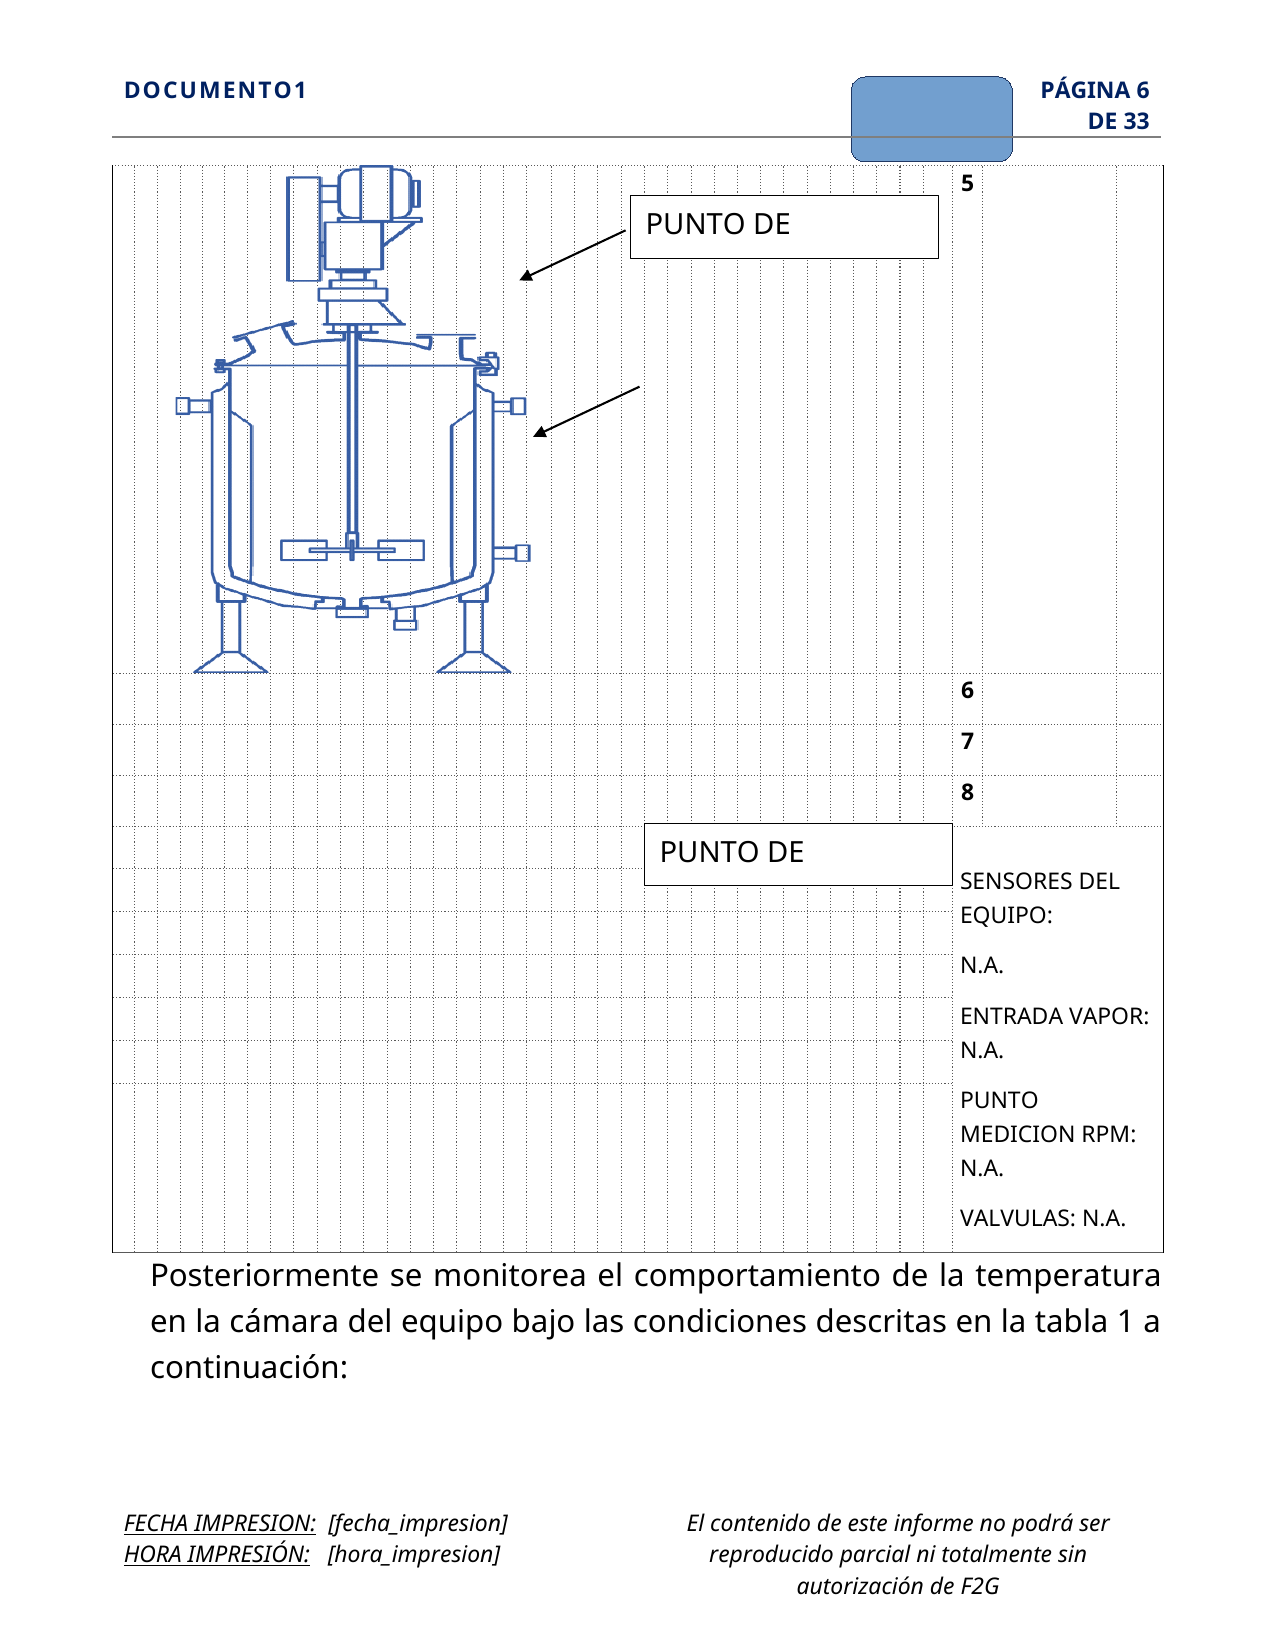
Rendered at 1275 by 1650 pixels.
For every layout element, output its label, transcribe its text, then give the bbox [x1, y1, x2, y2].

table_cell [621, 997, 644, 1039]
table_cell [364, 775, 387, 826]
table_cell [644, 911, 668, 954]
table_cell [457, 868, 480, 911]
table_cell [203, 868, 224, 911]
table_cell [551, 775, 574, 826]
table_cell [224, 673, 247, 724]
table_cell [923, 1083, 952, 1252]
table_cell [668, 911, 691, 954]
table_cell [434, 1083, 457, 1252]
table_cell [668, 997, 691, 1039]
table_cell [621, 954, 644, 997]
table_cell [598, 1083, 621, 1252]
table_cell [410, 954, 433, 997]
table_cell [503, 954, 527, 997]
table_cell [621, 775, 644, 826]
table_cell [113, 954, 134, 997]
table_cell [900, 775, 923, 823]
table_cell [113, 997, 134, 1039]
table_cell [271, 868, 294, 911]
table_cell [900, 886, 923, 911]
table_cell [738, 911, 761, 954]
table_cell [271, 1040, 294, 1082]
table_cell [364, 724, 387, 775]
table_cell [317, 724, 340, 775]
table_cell [575, 673, 598, 724]
table_cell [854, 775, 877, 823]
table_cell [714, 673, 738, 724]
table_cell [503, 868, 527, 911]
table_cell [410, 724, 433, 775]
table_cell [784, 1083, 807, 1252]
table_cell [784, 886, 807, 911]
table_cell [738, 724, 761, 775]
table_cell [387, 724, 410, 775]
table_cell [644, 1083, 668, 1252]
table_cell [877, 997, 900, 1039]
table_cell [480, 826, 503, 868]
table_cell [668, 1040, 691, 1082]
table_cell [247, 997, 271, 1039]
table_cell [738, 673, 761, 724]
table_cell [551, 911, 574, 954]
table_cell [900, 165, 923, 195]
table_cell 7 [953, 724, 982, 775]
table_cell [340, 724, 364, 775]
table_cell [434, 954, 457, 997]
table_cell [340, 868, 364, 911]
table_cell [134, 997, 157, 1039]
table_cell 8 [953, 775, 982, 826]
table_cell [575, 997, 598, 1039]
table_cell [691, 673, 714, 724]
table_cell [784, 911, 807, 954]
table_cell [434, 724, 457, 775]
table_cell [457, 1083, 480, 1252]
table_cell [1117, 165, 1163, 673]
table_cell [294, 868, 317, 911]
table_cell [551, 257, 574, 426]
table_cell [738, 954, 761, 997]
table_cell [203, 954, 224, 997]
table_cell [271, 911, 294, 954]
table_cell [181, 1083, 202, 1252]
table_cell [247, 868, 271, 911]
table_cell [134, 775, 157, 826]
table_cell [714, 259, 738, 673]
table_cell [807, 1083, 830, 1252]
table_cell [923, 911, 952, 954]
table_cell [503, 911, 527, 954]
table_cell [668, 954, 691, 997]
table_cell [224, 826, 247, 868]
table_cell [877, 259, 900, 673]
table_cell [982, 775, 1117, 826]
table_cell [575, 724, 598, 775]
table_cell [923, 673, 952, 724]
table_cell [761, 165, 784, 195]
table_cell [294, 997, 317, 1039]
table_cell [317, 868, 340, 911]
table_cell [224, 1040, 247, 1082]
table_cell [364, 1083, 387, 1252]
table_cell [503, 673, 527, 724]
table_cell [480, 911, 503, 954]
table_cell [621, 826, 644, 868]
table_cell [784, 673, 807, 724]
table_cell [317, 954, 340, 997]
table_cell [340, 954, 364, 997]
table_cell [691, 911, 714, 954]
table_cell [877, 724, 900, 775]
table_cell 5 [953, 165, 982, 673]
table_cell [784, 775, 807, 823]
table_cell [181, 673, 202, 724]
table_cell [691, 775, 714, 823]
table_cell [691, 886, 714, 911]
table_cell [134, 1083, 157, 1252]
table_cell [271, 775, 294, 826]
table_cell [527, 997, 551, 1039]
table_cell [387, 868, 410, 911]
table_cell [761, 673, 784, 724]
table_cell [830, 1040, 853, 1082]
table_cell [714, 165, 738, 195]
table_cell [598, 911, 621, 954]
table_cell [457, 911, 480, 954]
table_cell [738, 1083, 761, 1252]
table_cell [877, 911, 900, 954]
table_cell [644, 775, 668, 823]
table_cell [364, 1040, 387, 1082]
table_cell [113, 775, 134, 826]
table_cell [503, 1083, 527, 1252]
table_cell [854, 673, 877, 724]
table_cell [668, 673, 691, 724]
table_cell [691, 997, 714, 1039]
table_cell [668, 259, 691, 673]
table_cell [900, 997, 923, 1039]
table_cell [621, 165, 644, 673]
table_cell [224, 1083, 247, 1252]
table_cell [247, 775, 271, 826]
table_cell [551, 420, 574, 673]
table_cell [644, 997, 668, 1039]
table_cell [691, 1040, 714, 1082]
table_cell [807, 259, 830, 673]
table_cell [807, 886, 830, 911]
table_cell [598, 1040, 621, 1082]
table_cell [982, 165, 1117, 673]
table_cell [387, 775, 410, 826]
table_cell [761, 954, 784, 997]
table_cell [738, 886, 761, 911]
table_cell [691, 954, 714, 997]
table_cell [923, 724, 952, 775]
text Posteriormente se monitorea el comportamiento de la temperatura en la cámara del equipo bajo las condiciones descritas en la tabla 1 a continuación: [150, 1253, 1163, 1387]
table_cell [113, 868, 134, 911]
table_cell [900, 259, 923, 673]
table_cell [854, 259, 877, 673]
table_cell [457, 826, 480, 868]
table_cell [181, 775, 202, 826]
table_cell [410, 826, 433, 868]
table_cell [598, 235, 621, 404]
table_cell [668, 724, 691, 775]
table_cell [830, 673, 853, 724]
table_cell [598, 673, 621, 724]
table_cell [527, 673, 551, 724]
table_cell [575, 775, 598, 826]
table_cell [877, 954, 900, 997]
table_cell [247, 1040, 271, 1082]
table_cell [181, 954, 202, 997]
table_cell [923, 886, 952, 911]
table_cell [503, 775, 527, 826]
table_cell [575, 1040, 598, 1082]
table_cell [644, 886, 668, 911]
table_cell [317, 1083, 340, 1252]
table_cell [830, 911, 853, 954]
table_cell [271, 673, 294, 724]
table_cell [877, 165, 900, 195]
table_cell [854, 954, 877, 997]
table_cell [457, 673, 480, 724]
table_cell [480, 1083, 503, 1252]
table_cell [271, 826, 294, 868]
table_cell [854, 997, 877, 1039]
table_cell [644, 724, 668, 775]
table_cell [224, 954, 247, 997]
table_cell [434, 775, 457, 826]
table_cell [340, 1083, 364, 1252]
table_cell [691, 724, 714, 775]
table_cell [761, 911, 784, 954]
table_cell [830, 724, 853, 775]
table_cell [181, 997, 202, 1039]
table_cell [158, 954, 181, 997]
table_cell [503, 997, 527, 1039]
table_cell [551, 673, 574, 724]
table_cell [761, 1040, 784, 1082]
table_cell [113, 1040, 134, 1082]
table_cell [1117, 673, 1163, 724]
table_cell [644, 259, 668, 673]
table_cell [761, 1083, 784, 1252]
table_cell [923, 165, 952, 673]
table_cell [317, 775, 340, 826]
table_cell [410, 868, 433, 911]
table_cell [410, 911, 433, 954]
table_cell [531, 165, 551, 273]
table_cell [621, 673, 644, 724]
table_cell [1117, 775, 1163, 826]
table_cell [621, 911, 644, 954]
table_cell [203, 1040, 224, 1082]
table_cell [1117, 724, 1163, 775]
table_cell [317, 826, 340, 868]
table_cell [158, 165, 175, 673]
table_cell [158, 775, 181, 826]
table_cell [340, 997, 364, 1039]
table_cell [410, 1040, 433, 1082]
table_cell [877, 1083, 900, 1252]
table_cell [113, 165, 134, 673]
table_cell [158, 724, 181, 775]
table_cell [480, 954, 503, 997]
table_cell [900, 1040, 923, 1082]
table_cell [551, 868, 574, 911]
table_cell [434, 868, 457, 911]
table_cell [761, 775, 784, 823]
table_cell [668, 886, 691, 911]
table_cell [203, 775, 224, 826]
table_cell [527, 911, 551, 954]
table_cell [364, 868, 387, 911]
table_cell [158, 868, 181, 911]
table_cell [224, 911, 247, 954]
table_cell [457, 954, 480, 997]
table_cell [668, 1083, 691, 1252]
table_cell [830, 954, 853, 997]
table_cell [714, 954, 738, 997]
table_cell [294, 673, 317, 724]
table_cell [134, 868, 157, 911]
table_cell [113, 673, 134, 724]
table_cell [113, 724, 134, 775]
table_cell [761, 997, 784, 1039]
table_cell [181, 911, 202, 954]
table_cell [387, 1040, 410, 1082]
table_cell [738, 1040, 761, 1082]
table_cell [714, 886, 738, 911]
table_cell [575, 954, 598, 997]
table_cell [598, 397, 621, 673]
table_cell [527, 1083, 551, 1252]
table_cell [457, 997, 480, 1039]
table_cell [784, 997, 807, 1039]
table_cell [807, 775, 830, 823]
table_cell [621, 868, 644, 911]
table_cell [294, 775, 317, 826]
table_cell [761, 724, 784, 775]
table_cell [203, 997, 224, 1039]
table_cell [714, 775, 738, 823]
table_cell [761, 259, 784, 673]
table_cell [598, 826, 621, 868]
table_cell [480, 724, 503, 775]
table_cell [738, 259, 761, 673]
table_cell [134, 826, 157, 868]
table_cell [923, 997, 952, 1039]
table_cell [480, 868, 503, 911]
table_cell [527, 1040, 551, 1082]
table_cell [982, 724, 1117, 775]
table_cell 6 [953, 673, 982, 724]
table_cell [113, 911, 134, 954]
table_cell [900, 911, 923, 954]
table_cell [784, 165, 807, 195]
table_cell [621, 1040, 644, 1082]
table_cell [807, 954, 830, 997]
table_cell [294, 826, 317, 868]
table_cell [644, 673, 668, 724]
table_cell [364, 826, 387, 868]
table_cell [294, 1040, 317, 1082]
table_cell [668, 775, 691, 823]
table_cell [271, 1083, 294, 1252]
table_cell [340, 775, 364, 826]
table_cell [294, 911, 317, 954]
table_cell [527, 826, 551, 868]
table_cell [784, 259, 807, 673]
table_cell [224, 724, 247, 775]
table_cell [854, 724, 877, 775]
table_cell [575, 408, 598, 673]
table_cell [134, 165, 157, 673]
table_cell [340, 826, 364, 868]
table_cell [668, 165, 691, 195]
table_cell [738, 775, 761, 823]
table_cell [900, 724, 923, 775]
table_cell [527, 954, 551, 997]
table_cell [551, 997, 574, 1039]
table_cell [224, 997, 247, 1039]
table_cell [575, 1083, 598, 1252]
table_cell [982, 673, 1117, 724]
table_cell [527, 868, 551, 911]
table_cell [181, 868, 202, 911]
table_cell [714, 1040, 738, 1082]
table_cell [317, 673, 340, 724]
table_cell [551, 826, 574, 868]
table_cell [203, 826, 224, 868]
table_cell [830, 1083, 853, 1252]
table_cell [877, 886, 900, 911]
table_cell [503, 1040, 527, 1082]
table_cell [923, 954, 952, 997]
table_cell [854, 911, 877, 954]
table_cell [480, 1040, 503, 1082]
table_cell [247, 826, 271, 868]
table_cell [158, 1040, 181, 1082]
table_cell [575, 868, 598, 911]
table_cell [644, 954, 668, 997]
table_cell [434, 1040, 457, 1082]
table_cell [457, 775, 480, 826]
table_cell [531, 268, 551, 673]
table_cell [317, 1040, 340, 1082]
table_cell [203, 1083, 224, 1252]
table_cell [480, 673, 503, 724]
table_cell [503, 724, 527, 775]
table_cell [271, 997, 294, 1039]
table_cell [203, 724, 224, 775]
table_cell [551, 165, 574, 263]
table_cell [830, 259, 853, 673]
table_cell [480, 997, 503, 1039]
table_cell [854, 1040, 877, 1082]
table_cell [598, 165, 621, 241]
table_cell [387, 997, 410, 1039]
table_cell [784, 724, 807, 775]
table_cell [714, 1083, 738, 1252]
table_cell [877, 1040, 900, 1082]
table_cell [181, 826, 202, 868]
table_cell [923, 775, 952, 823]
table_cell [203, 911, 224, 954]
table_cell [224, 868, 247, 911]
table_cell [598, 868, 621, 911]
table_cell [203, 673, 224, 724]
table_cell [575, 911, 598, 954]
table_cell [158, 1083, 181, 1252]
table_cell [551, 1083, 574, 1252]
table_cell [410, 775, 433, 826]
table_cell [877, 775, 900, 823]
table_cell [387, 911, 410, 954]
table_cell [854, 886, 877, 911]
table_cell [830, 886, 853, 911]
table_cell [181, 1040, 202, 1082]
table_cell [364, 673, 387, 724]
table_cell [247, 911, 271, 954]
table_cell [294, 1083, 317, 1252]
table_cell [738, 165, 761, 195]
table_cell [317, 997, 340, 1039]
table_cell [714, 724, 738, 775]
table_cell [134, 1040, 157, 1082]
table_cell [387, 673, 410, 724]
table_cell [598, 775, 621, 826]
table_cell [621, 1083, 644, 1252]
table_cell [364, 954, 387, 997]
table_cell [247, 724, 271, 775]
table_cell [900, 954, 923, 997]
table_cell [158, 997, 181, 1039]
table_cell [621, 724, 644, 775]
table_cell [457, 1040, 480, 1082]
table_cell [598, 954, 621, 997]
table_cell [317, 911, 340, 954]
table_cell [598, 997, 621, 1039]
table_cell [691, 1083, 714, 1252]
table_cell [158, 673, 181, 724]
table_cell [503, 826, 527, 868]
table_cell [247, 1083, 271, 1252]
table_cell [761, 886, 784, 911]
table_cell [364, 911, 387, 954]
table_cell [644, 1040, 668, 1082]
table_cell [644, 165, 668, 195]
table_cell [224, 775, 247, 826]
table_cell [807, 1040, 830, 1082]
table_cell [900, 1083, 923, 1252]
table_cell [551, 1040, 574, 1082]
table_cell [551, 954, 574, 997]
table_cell [854, 1083, 877, 1252]
table_cell [340, 911, 364, 954]
table_cell [457, 724, 480, 775]
table_cell [294, 724, 317, 775]
table_cell [830, 775, 853, 823]
table_cell [113, 1083, 134, 1252]
table_cell [900, 673, 923, 724]
table_cell [387, 1083, 410, 1252]
table_cell [247, 954, 271, 997]
table_cell [158, 911, 181, 954]
table_cell [134, 954, 157, 997]
table_cell [434, 826, 457, 868]
table_cell [784, 954, 807, 997]
table_cell [527, 724, 551, 775]
table_cell [738, 997, 761, 1039]
table_cell [271, 954, 294, 997]
table_cell [113, 826, 134, 868]
table_cell [134, 911, 157, 954]
table_cell [480, 775, 503, 826]
table_cell [807, 911, 830, 954]
table_cell [598, 724, 621, 775]
table_cell [134, 673, 157, 724]
table_cell [410, 1083, 433, 1252]
table_cell [364, 997, 387, 1039]
table_cell [387, 954, 410, 997]
table_cell [158, 826, 181, 868]
table_cell [807, 997, 830, 1039]
table_cell [181, 724, 202, 775]
table_cell [807, 165, 830, 195]
table_cell [923, 1040, 952, 1082]
table_cell [387, 826, 410, 868]
table_cell [247, 673, 271, 724]
table_cell [294, 954, 317, 997]
table_cell [340, 1040, 364, 1082]
table_cell [830, 165, 853, 195]
table_cell [434, 673, 457, 724]
table_cell [877, 673, 900, 724]
table_cell [340, 673, 364, 724]
table_cell [410, 673, 433, 724]
table_cell [575, 165, 598, 252]
table_cell [714, 911, 738, 954]
table_cell [784, 1040, 807, 1082]
table_cell [527, 775, 551, 826]
table_cell [691, 165, 714, 195]
table_cell [830, 997, 853, 1039]
table_cell [807, 673, 830, 724]
table_cell [575, 246, 598, 415]
table_cell [714, 997, 738, 1039]
table_cell [410, 997, 433, 1039]
table_cell [271, 724, 294, 775]
table_cell [551, 724, 574, 775]
table_cell [575, 826, 598, 868]
table_cell [854, 165, 877, 195]
table_cell SENSORES DEL EQUIPO: N.A. ENTRADA VAPOR: N.A. PUNTO MEDICION RPM: N.A. VALVULAS: N.A. [953, 826, 1163, 1252]
table_cell [434, 911, 457, 954]
table_cell [807, 724, 830, 775]
table_cell [434, 997, 457, 1039]
table_cell [134, 724, 157, 775]
table_cell [691, 259, 714, 673]
